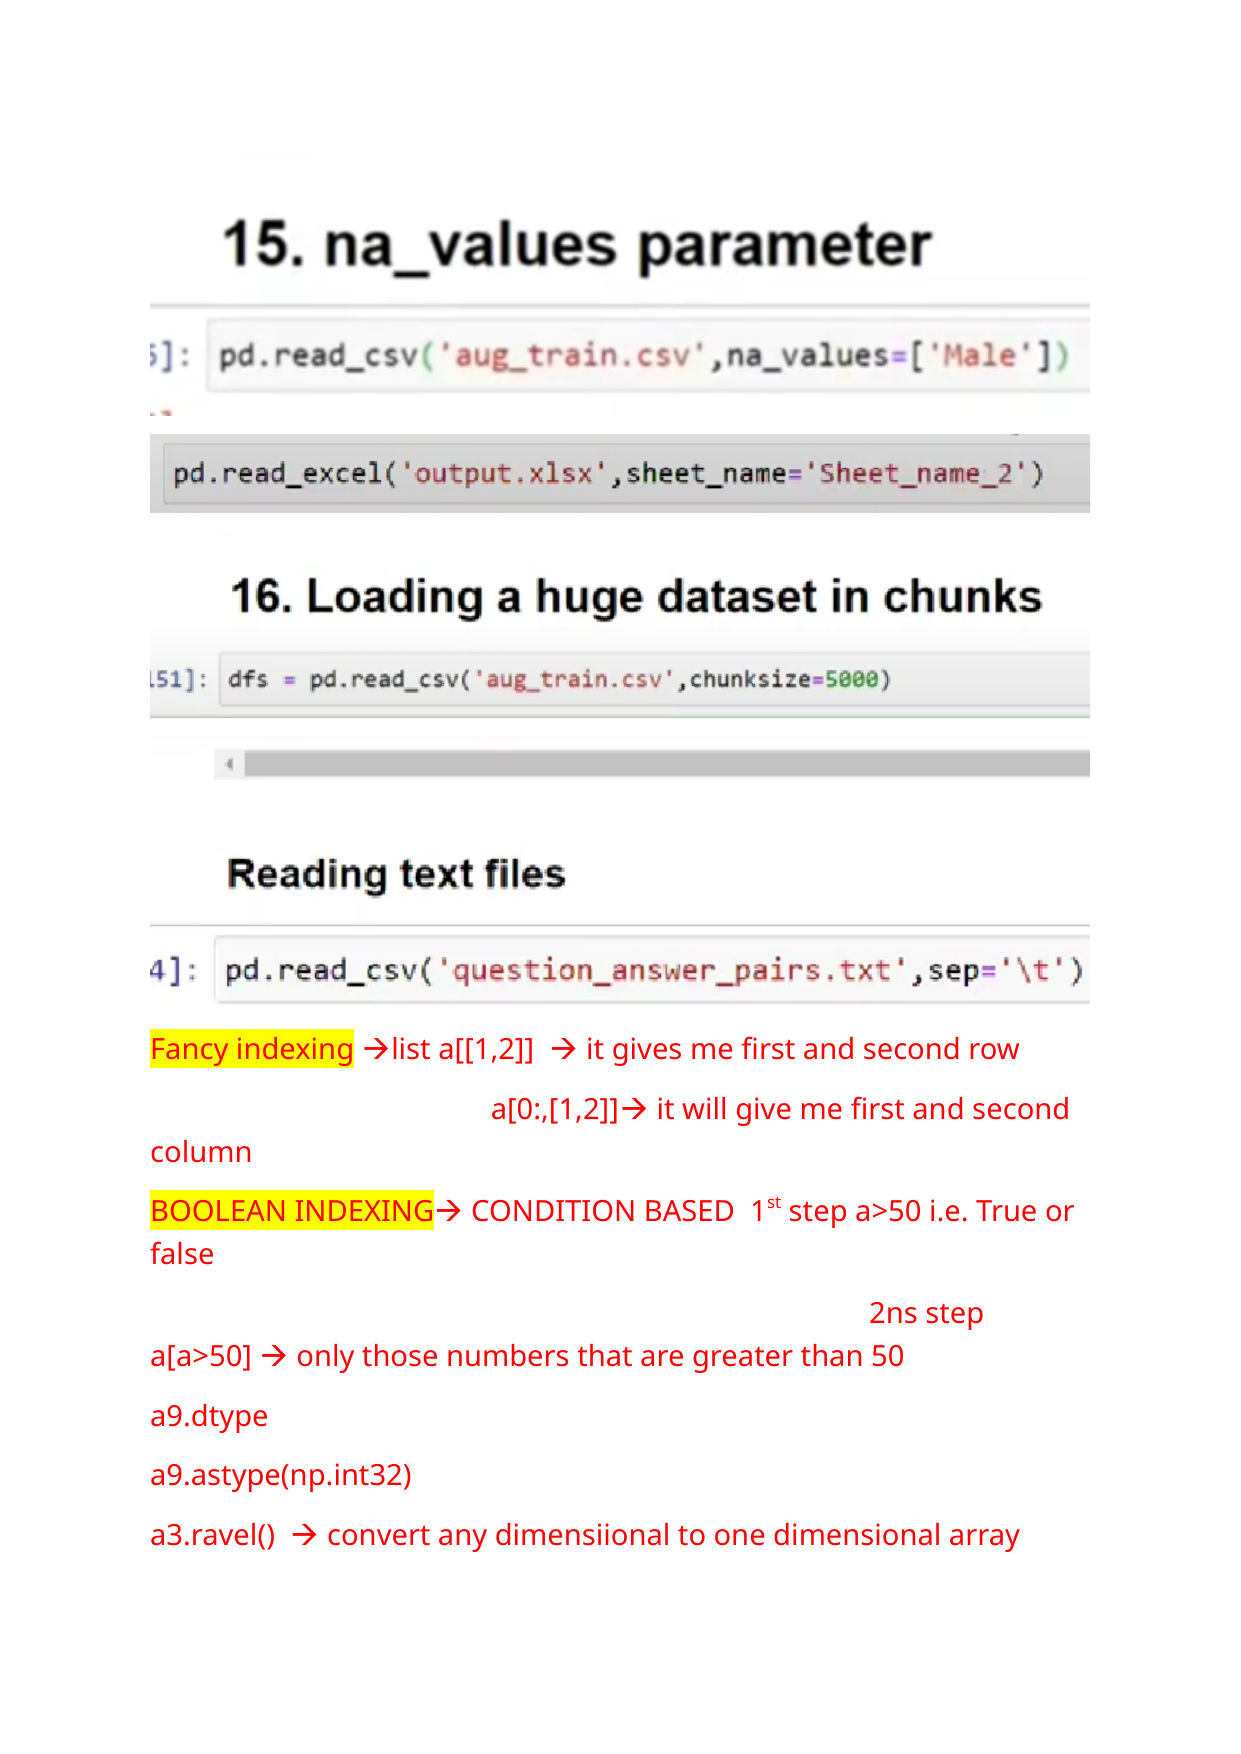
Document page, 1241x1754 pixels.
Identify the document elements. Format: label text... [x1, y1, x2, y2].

text Fancy indexing list a[[1,2]] it gives me first and second row [150, 1028, 1090, 1068]
text 2ns step a[a>50] only those numbers that are greater than 50 [150, 1293, 1090, 1375]
text a3.ravel() convert any dimensiional to one dimensional array [150, 1514, 1090, 1553]
text a9.dtype [150, 1395, 1090, 1434]
picture [150, 150, 1091, 416]
picture [150, 736, 1091, 1010]
text BOOLEAN INDEXING CONDITION BASED 1st step a>50 i.e. True or false [150, 1190, 1090, 1273]
text a9.astype(np.int32) [150, 1454, 1090, 1494]
text a[0:,[1,2]] it will give me first and second column [150, 1088, 1090, 1171]
picture [150, 531, 1091, 718]
picture [150, 434, 1091, 513]
